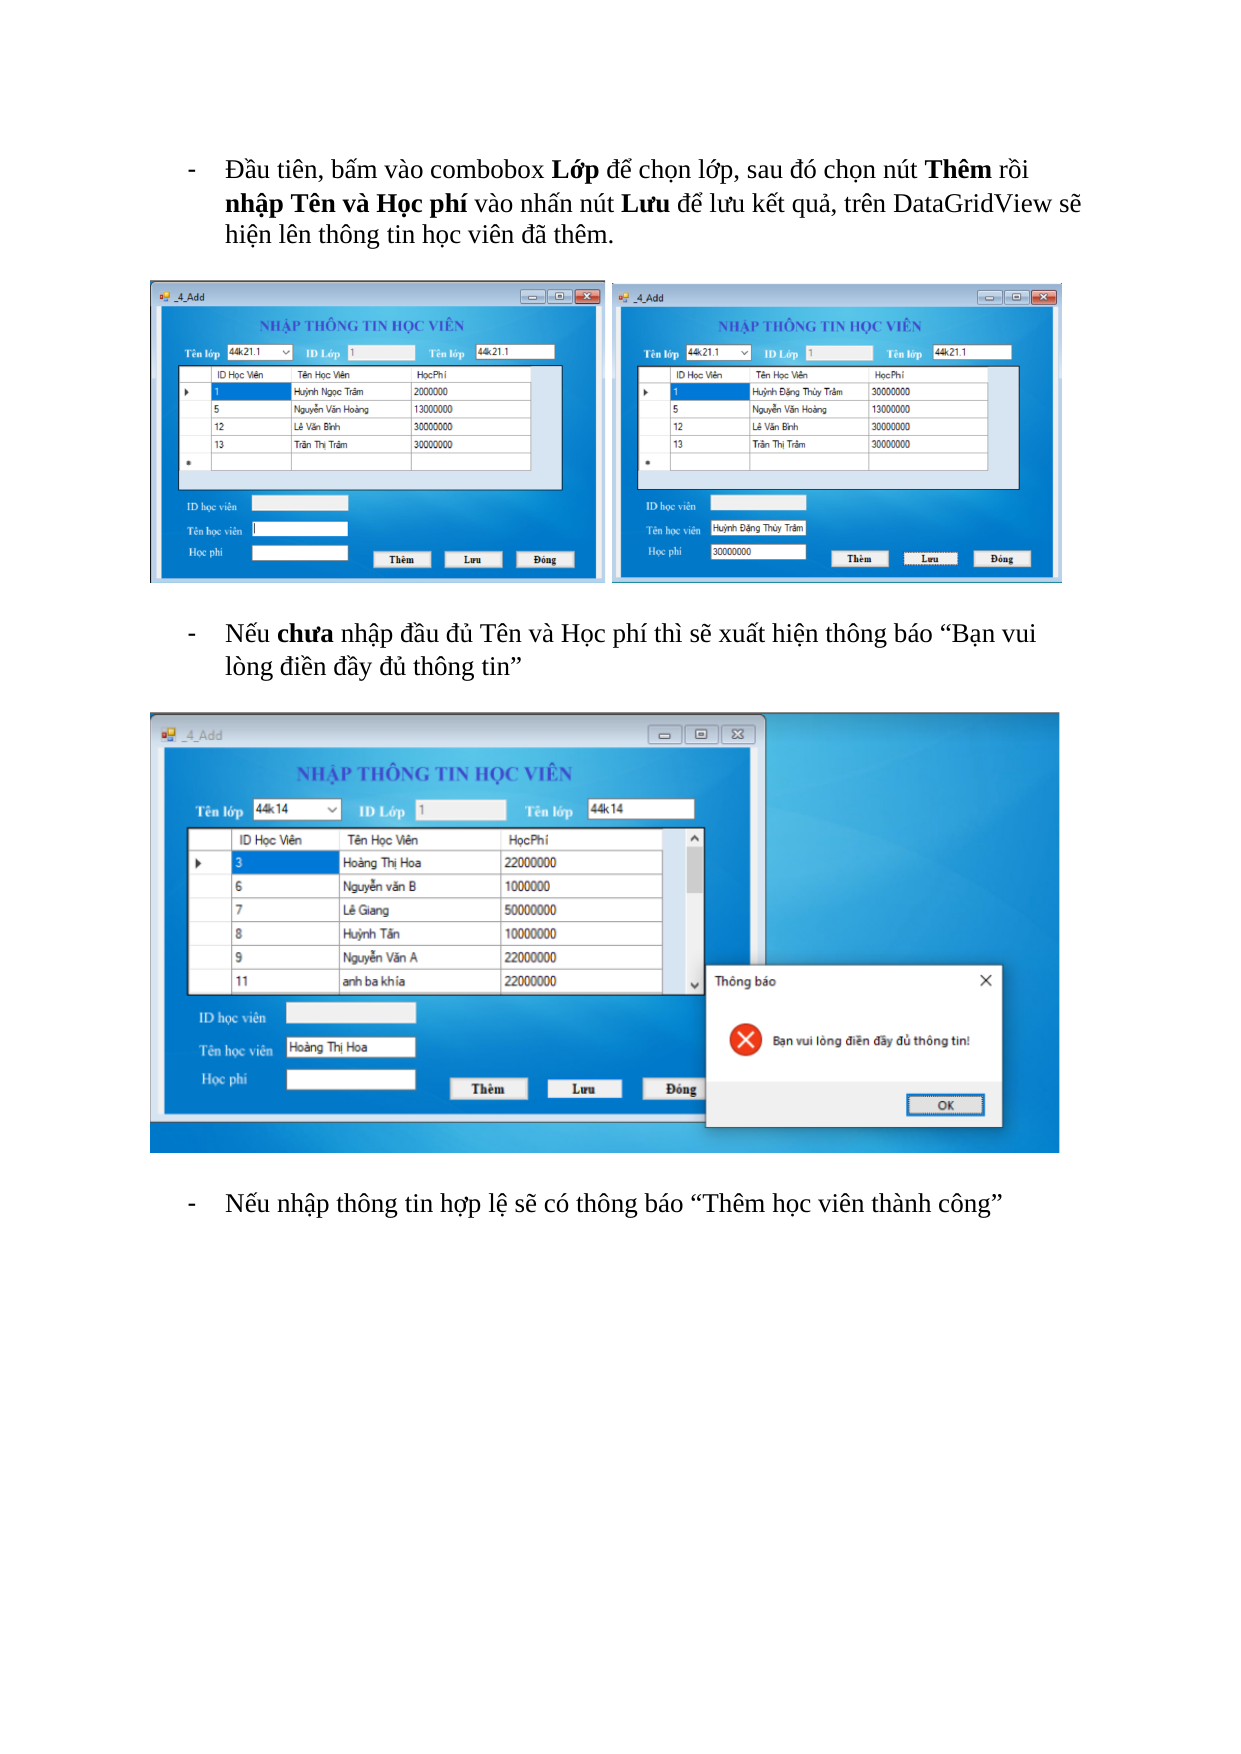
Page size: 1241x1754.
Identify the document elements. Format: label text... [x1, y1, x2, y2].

list Nếu nhập thông tin hợp lệ sẽ có thông báo “Thêm học viên thành công” [187, 1184, 1090, 1221]
list Đầu tiên, bấm vào combobox Lớp để chọn lớp, sau đó chọn nút Thêm rồi nhập Tên và Học phí vào nhấn nút Lưu để lưu kết quả, trên DataGridView sẽ hiện lên thông tin học viên đã thêm. [187, 150, 1090, 249]
list Nếu chưa nhập đầu đủ Tên và Học phí thì sẽ xuất hiện thông báo “Bạn vui lòng điền đầy đủ thông tin” [187, 613, 1090, 682]
